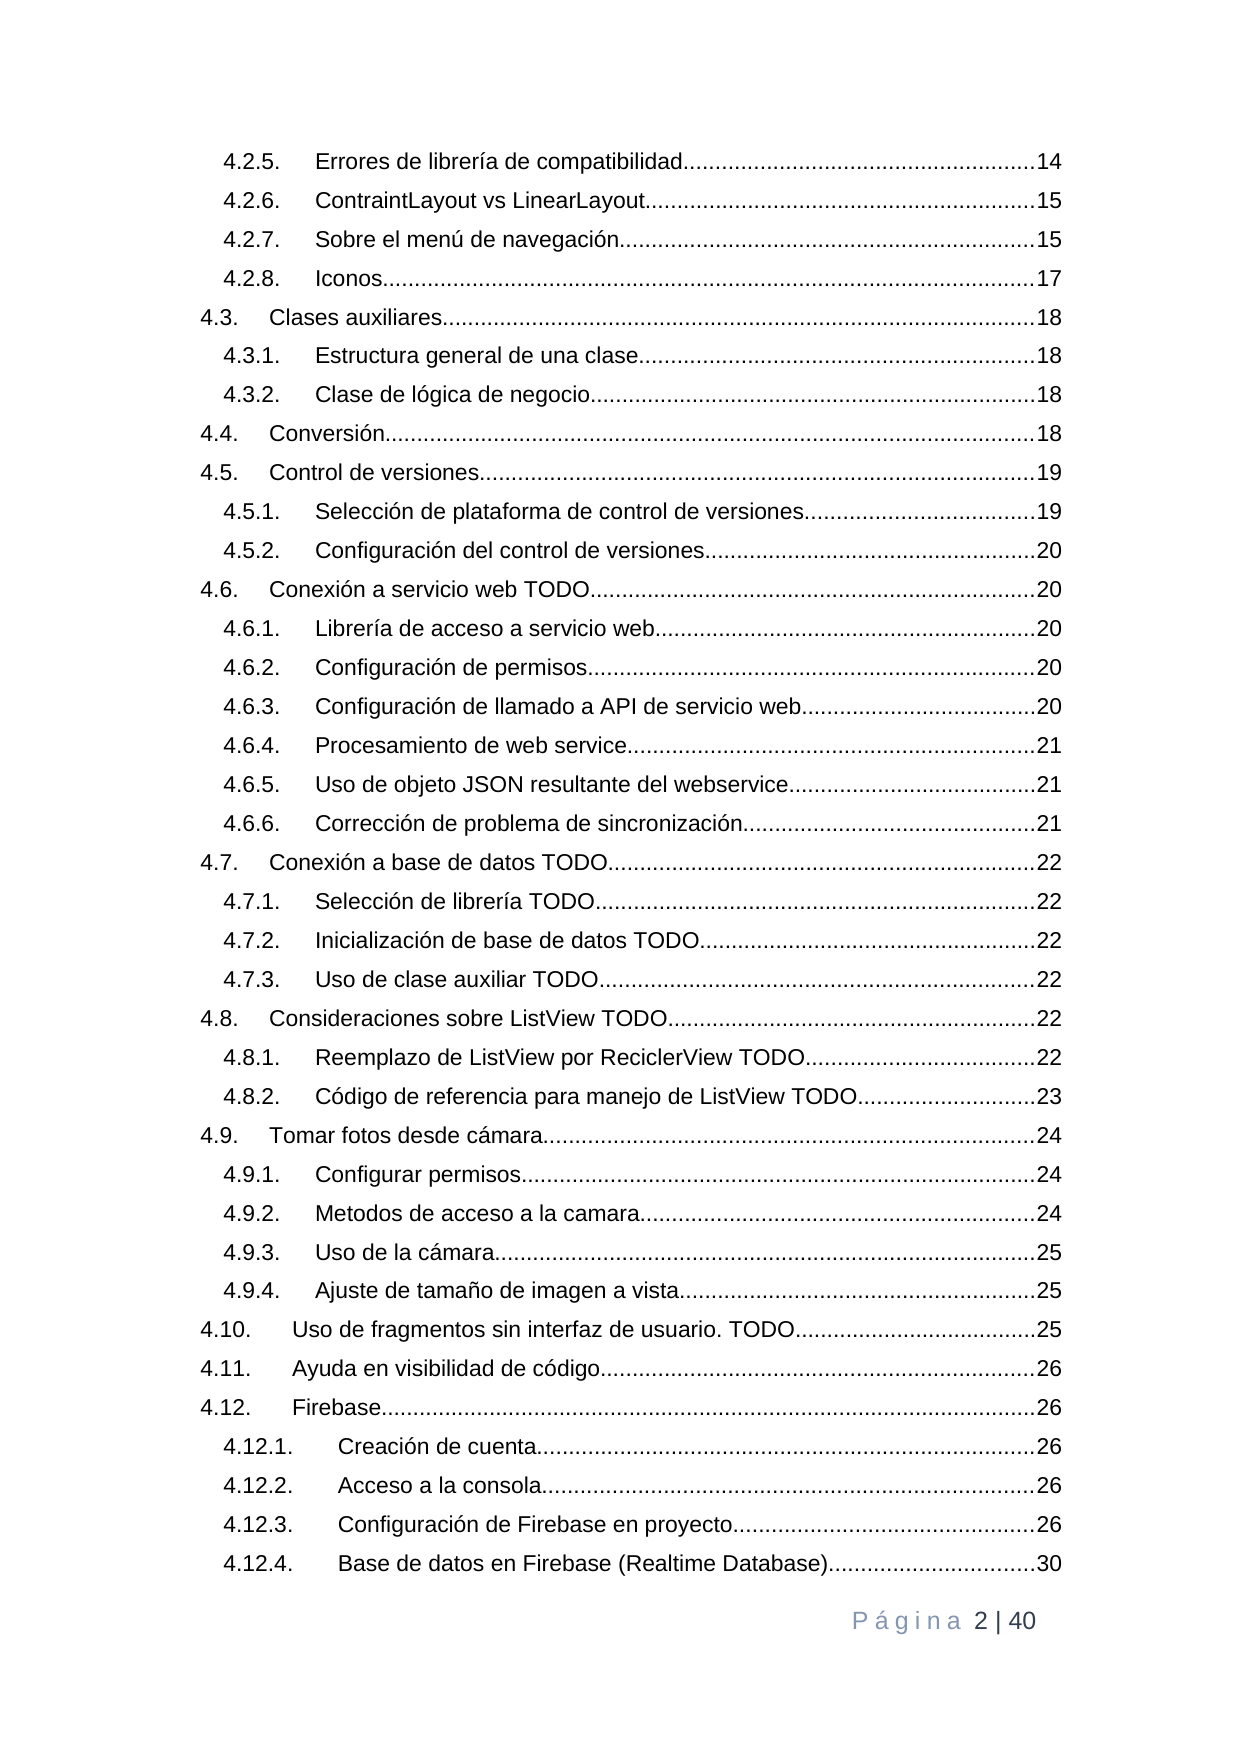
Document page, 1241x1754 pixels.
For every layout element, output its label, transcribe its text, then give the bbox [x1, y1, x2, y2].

text 4.12.4. Base de datos en Firebase (Realtime Database) 30 [223, 1550, 1063, 1576]
text 4.9.4. Ajuste de tamaño de imagen a vista 25 [223, 1277, 1063, 1304]
text 4.3. Clases auxiliares 18 [200, 303, 1063, 330]
text 4.5.1. Selección de plataforma de control de versiones 19 [223, 498, 1063, 524]
text 4.8.1. Reemplazo de ListView por ReciclerView TODO 22 [223, 1044, 1063, 1070]
text 4.12.1. Creación de cuenta 26 [223, 1433, 1063, 1459]
text 4.5.2. Configuración del control de versiones 20 [223, 537, 1063, 563]
text 4.8. Consideraciones sobre ListView TODO 22 [200, 1005, 1063, 1031]
text 4.6.3. Configuración de llamado a API de servicio web 20 [223, 693, 1063, 719]
text 4.2.5. Errores de librería de compatibilidad 14 [223, 148, 1063, 174]
text 4.6.1. Librería de acceso a servicio web 20 [223, 615, 1063, 641]
text 4.7.3. Uso de clase auxiliar TODO 22 [223, 966, 1063, 992]
text 4.4. Conversión 18 [200, 420, 1063, 447]
text 4.9.3. Uso de la cámara 25 [223, 1238, 1063, 1265]
text 4.6.6. Corrección de problema de sincronización 21 [223, 810, 1063, 836]
text 4.2.8. Iconos 17 [223, 264, 1063, 291]
text 4.11. Ayuda en visibilidad de código 26 [200, 1355, 1063, 1382]
text 4.3.1. Estructura general de una clase 18 [223, 342, 1063, 369]
text 4.12. Firebase 26 [200, 1394, 1063, 1421]
text 4.3.2. Clase de lógica de negocio 18 [223, 381, 1063, 408]
text 4.9.2. Metodos de acceso a la camara 24 [223, 1199, 1063, 1226]
text 4.8.2. Código de referencia para manejo de ListView TODO 23 [223, 1083, 1063, 1109]
text 4.5. Control de versiones 19 [200, 459, 1063, 486]
text 4.7.1. Selección de librería TODO 22 [223, 888, 1063, 914]
text 4.9.1. Configurar permisos 24 [223, 1161, 1063, 1187]
text 4.12.2. Acceso a la consola 26 [223, 1472, 1063, 1498]
text 4.6.5. Uso de objeto JSON resultante del webservice 21 [223, 771, 1063, 797]
text 4.12.3. Configuración de Firebase en proyecto 26 [223, 1511, 1063, 1537]
text 4.7.2. Inicialización de base de datos TODO 22 [223, 927, 1063, 953]
text 4.6.4. Procesamiento de web service 21 [223, 732, 1063, 758]
text 4.6. Conexión a servicio web TODO 20 [200, 576, 1063, 602]
text 4.9. Tomar fotos desde cámara 24 [200, 1122, 1063, 1148]
text 4.2.7. Sobre el menú de navegación 15 [223, 226, 1063, 252]
text 4.2.6. ContraintLayout vs LinearLayout 15 [223, 187, 1063, 213]
text 4.10. Uso de fragmentos sin interfaz de usuario. TODO 25 [200, 1316, 1063, 1343]
text 4.7. Conexión a base de datos TODO 22 [200, 849, 1063, 875]
text 4.6.2. Configuración de permisos 20 [223, 654, 1063, 680]
